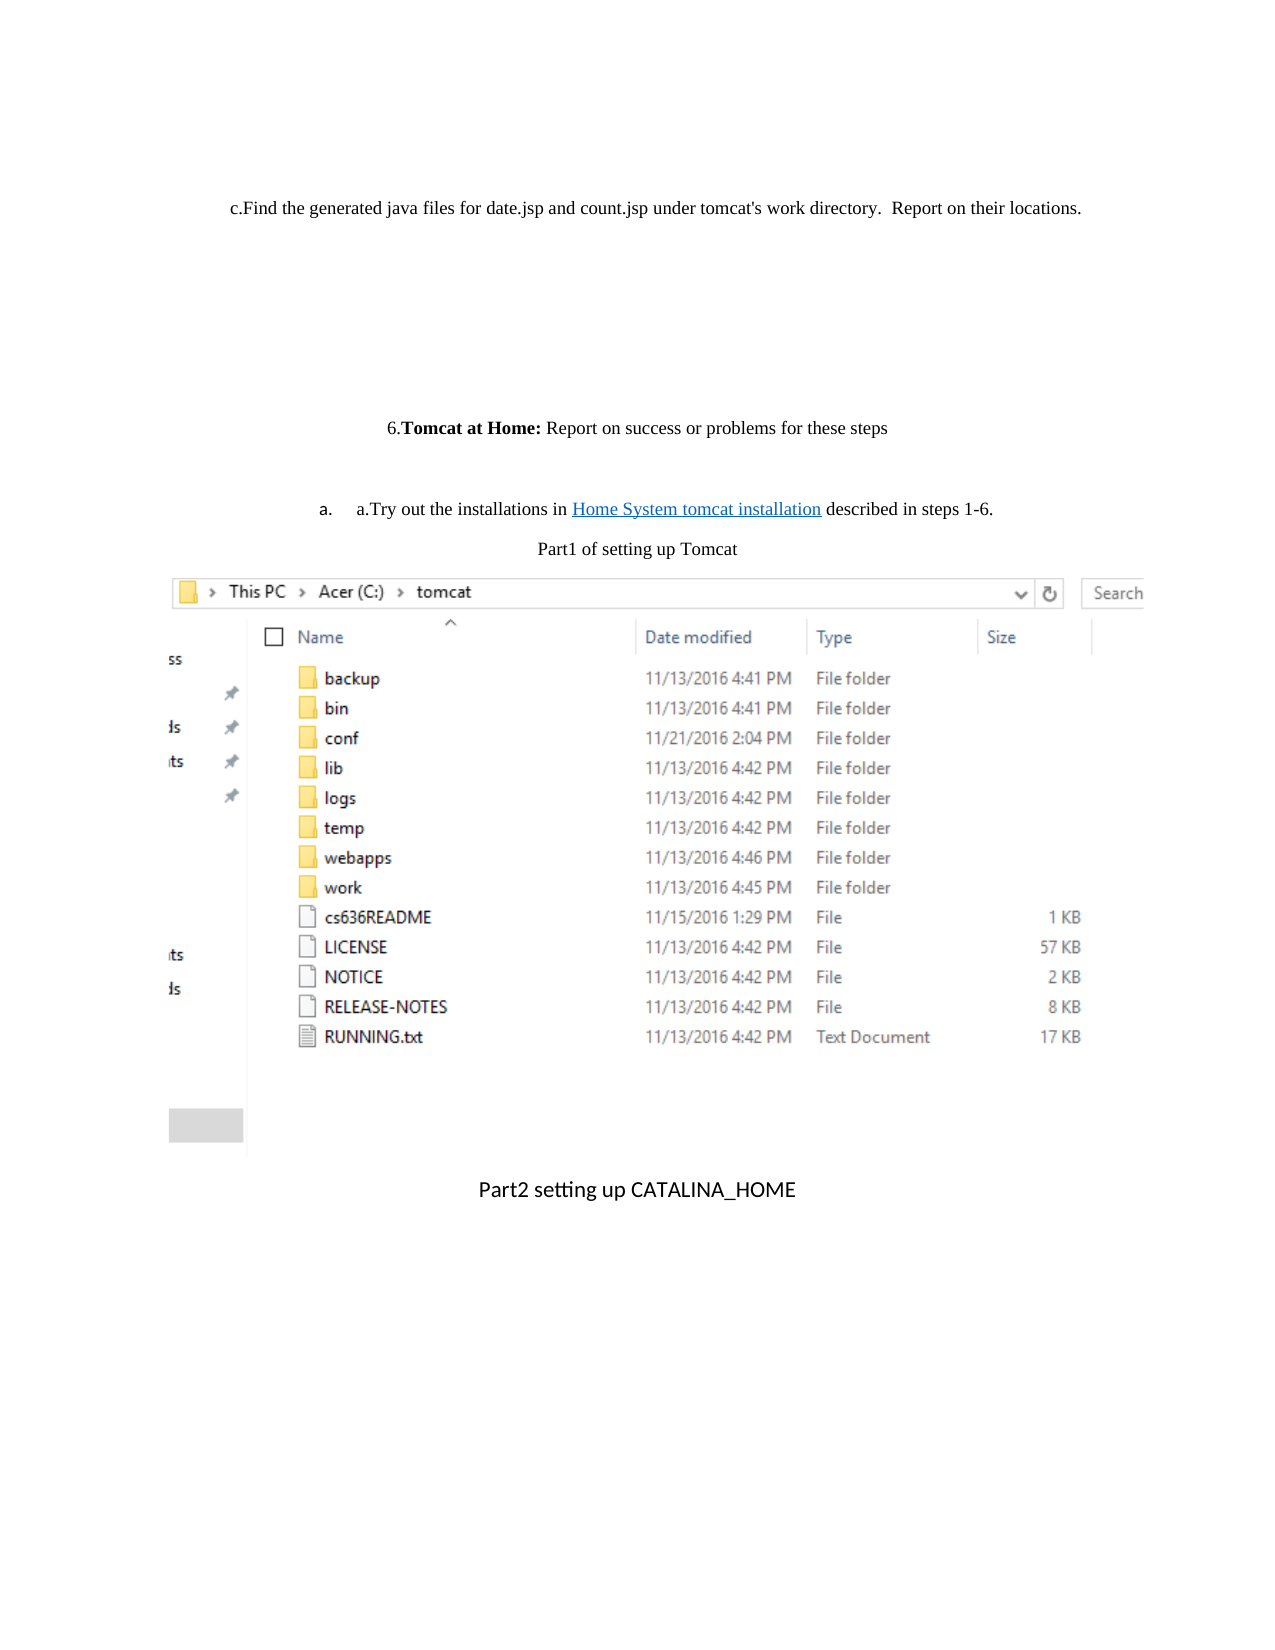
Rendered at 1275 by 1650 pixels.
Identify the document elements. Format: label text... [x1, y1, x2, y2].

text Part1 of setting up Tomcat [150, 538, 1125, 560]
list a.Try out the installations in Home System tomcat installation described in steps 1-6. [187, 497, 1125, 520]
text Part2 setting up CATALINA_HOME [150, 1175, 1125, 1203]
text c.Find the generated java files for date.jsp and count.jsp under tomcat's work directory. Report on their locations. [187, 197, 1125, 218]
text 6.Tomcat at Home: Report on success or problems for these steps [150, 417, 1125, 439]
